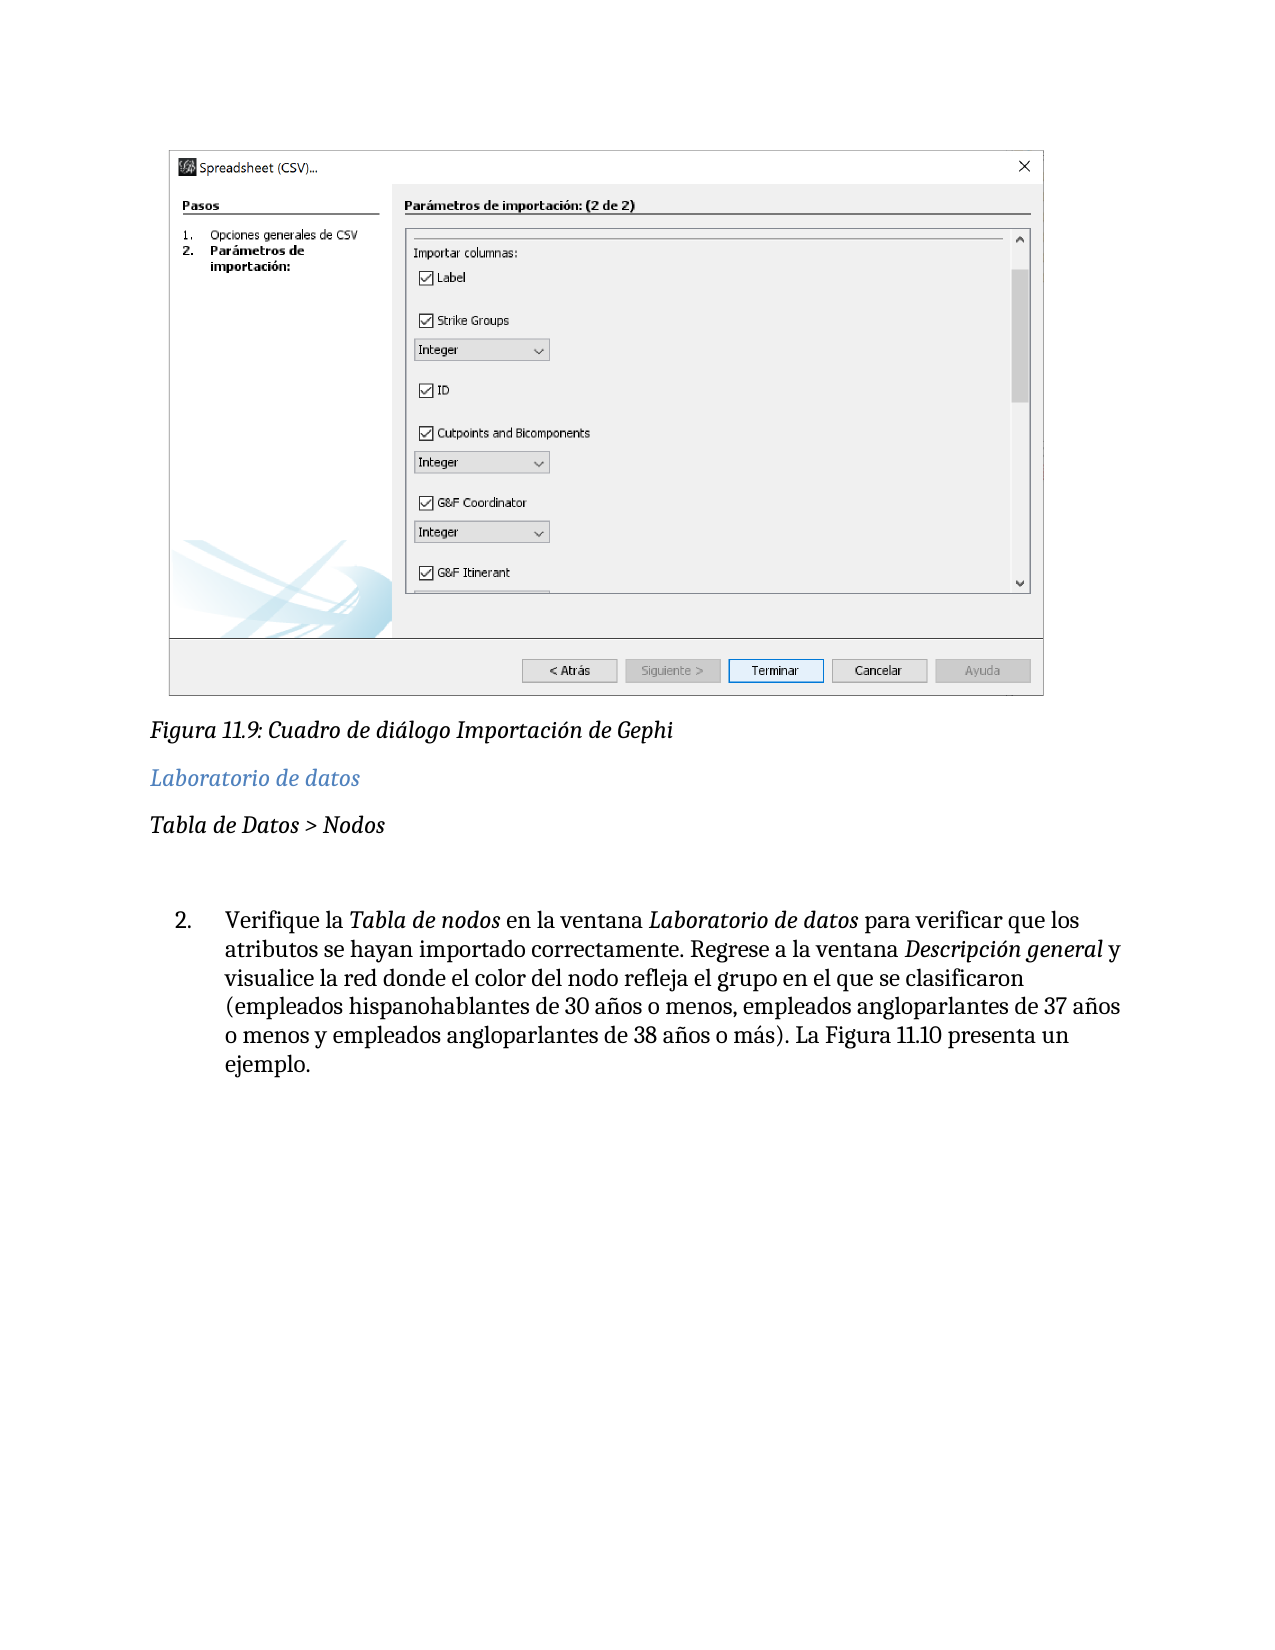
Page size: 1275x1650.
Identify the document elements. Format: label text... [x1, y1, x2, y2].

text Tabla de Datos > Nodos [150, 811, 1125, 840]
text Figura 11.9: Cuadro de diálogo Importación de Gephi [150, 716, 1125, 745]
list Verifique la Tabla de nodos en la ventana Laboratorio de datos para verificar que los atributos se hayan importado correctamente. Regrese a la ventana Descripción general y visualice la red donde el color del nodo refleja el grupo en el que se clasificaron (empleados hispanohablantes de 30 años o menos, empleados angloparlantes de 37 años o menos y empleados angloparlantes de 38 años o más). La Figura 11.10 presenta un ejemplo. [175, 906, 1125, 1078]
picture [168, 150, 1044, 696]
text Laboratorio de datos [150, 763, 1125, 792]
